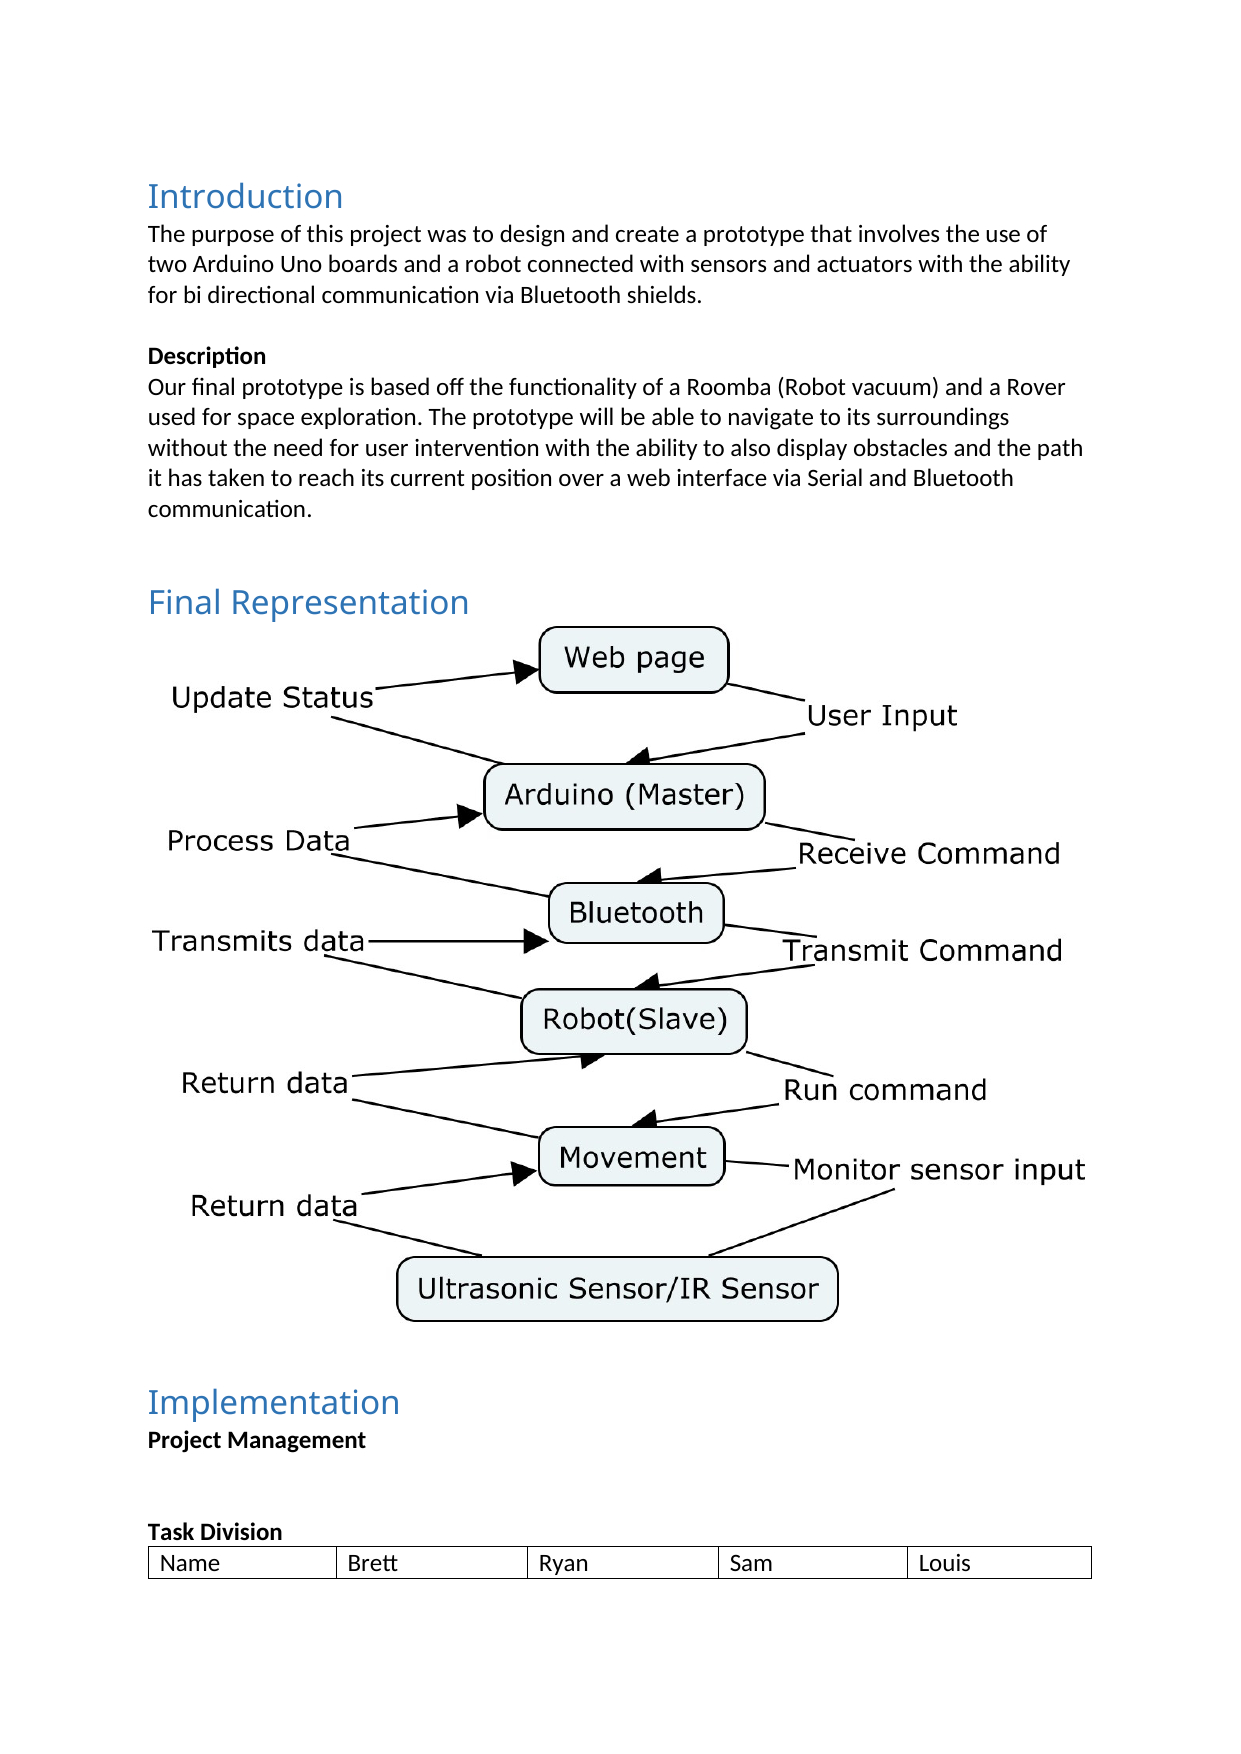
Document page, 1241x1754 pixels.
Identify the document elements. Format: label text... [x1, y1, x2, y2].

table_header Ryan [528, 1547, 718, 1578]
text The purpose of this project was to design and create a prototype that involves the use of two Arduino Uno boards and a robot connected with sensors and actuators with the ability for bi directional communication via Bluetooth shields. [148, 218, 1092, 310]
table_header Brett [337, 1547, 527, 1578]
table_header Name [149, 1547, 336, 1578]
subtitle Implementation [148, 1379, 1092, 1424]
table_header Louis [908, 1547, 1091, 1578]
text Task Division [148, 1516, 1092, 1546]
text Description [148, 340, 1092, 371]
subtitle Final Representation [148, 579, 1092, 624]
subtitle Introduction [148, 173, 1092, 218]
picture [147, 624, 1092, 1324]
text Project Management [148, 1424, 1092, 1454]
text Our final prototype is based off the functionality of a Roomba (Robot vacuum) and a Rover used for space exploration. The prototype will be able to navigate to its surroundings without the need for user intervention with the ability to also display obstacles and the path it has taken to reach its current position over a web interface via Serial and Bluetooth communication. [148, 371, 1092, 523]
table_header Sam [719, 1547, 907, 1578]
